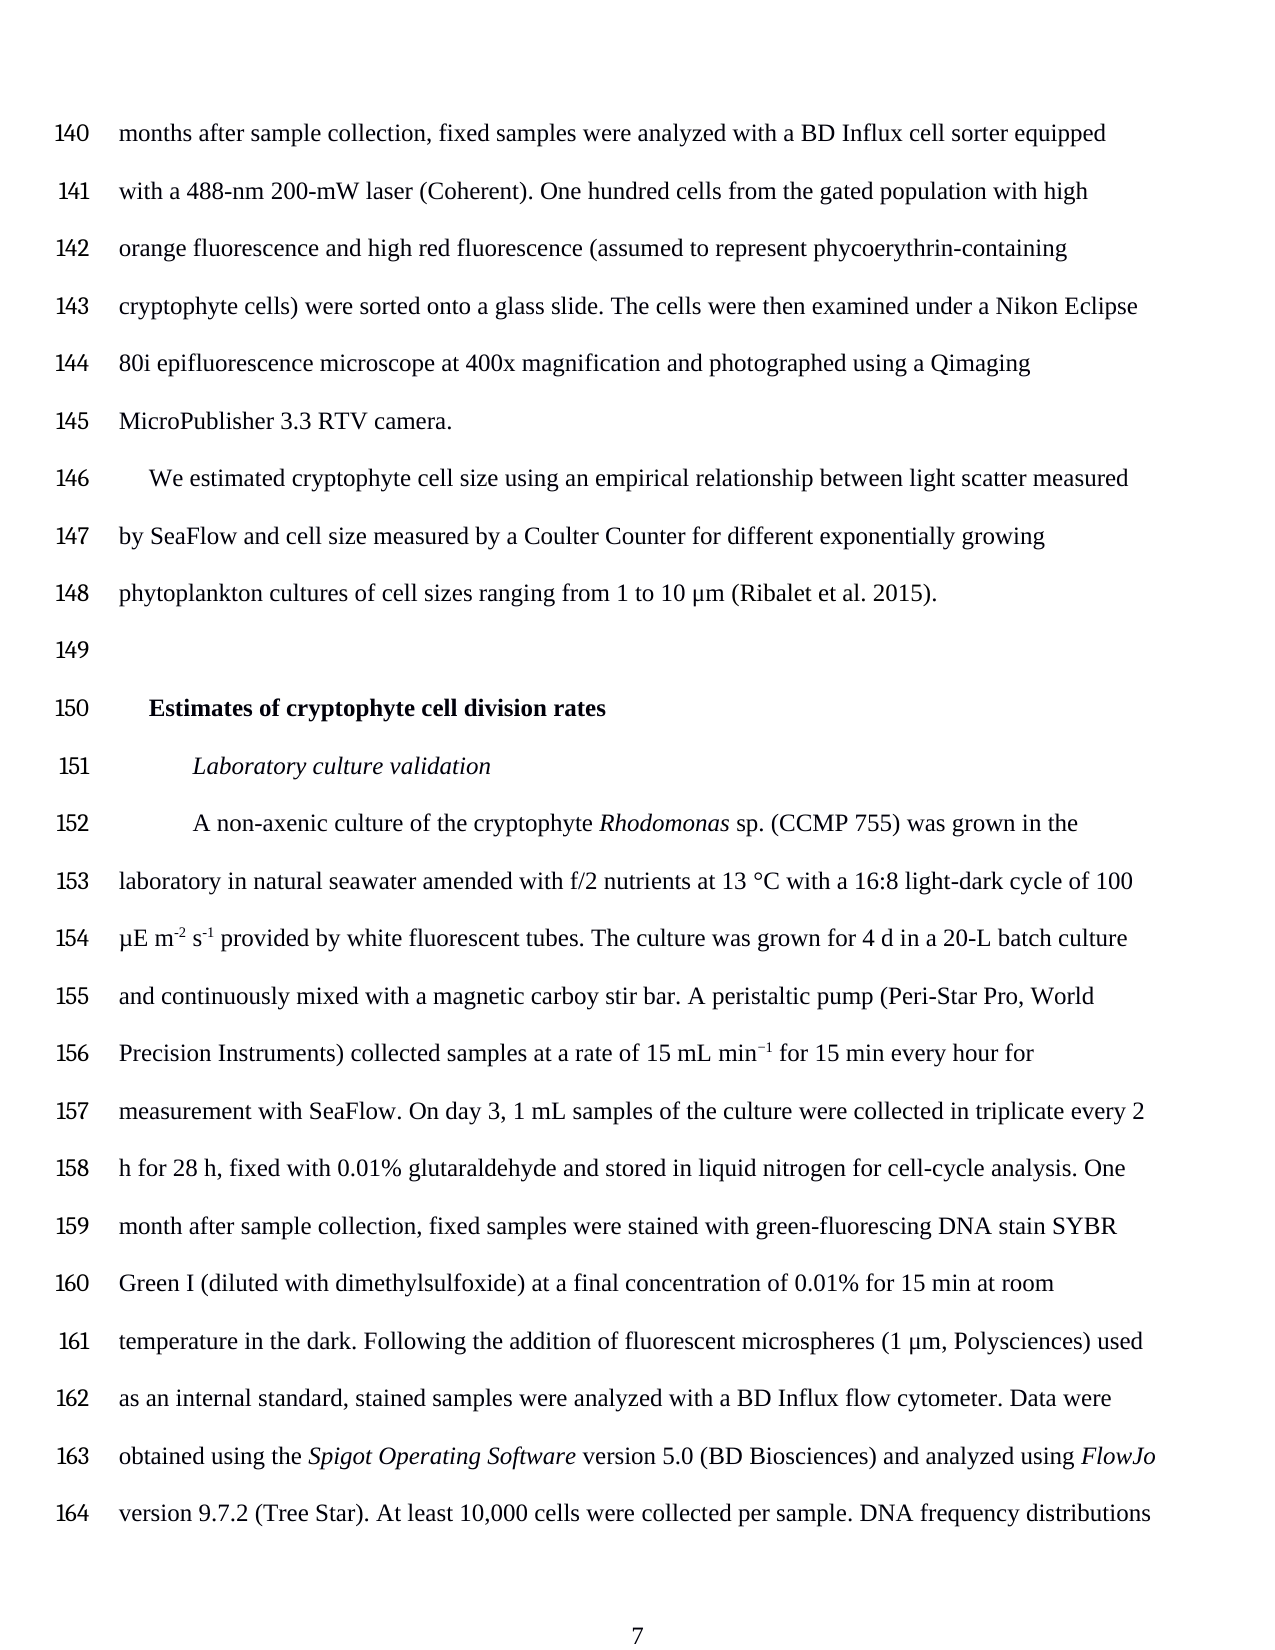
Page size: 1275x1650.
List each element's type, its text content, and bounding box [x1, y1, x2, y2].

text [118, 118, 1156, 435]
text We estimated cryptophyte cell size using an empirical relationship between light scatter measured by SeaFlow and cell size measured by a Coulter Counter for different exponentially growing phytoplankton cultures of cell sizes ranging from 1 to 10 μm (Ribalet et al. 2015). [118, 463, 1156, 607]
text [118, 808, 1156, 1527]
text Laboratory culture validation [118, 751, 1156, 780]
text Estimates of cryptophyte cell division rates [118, 693, 1156, 722]
